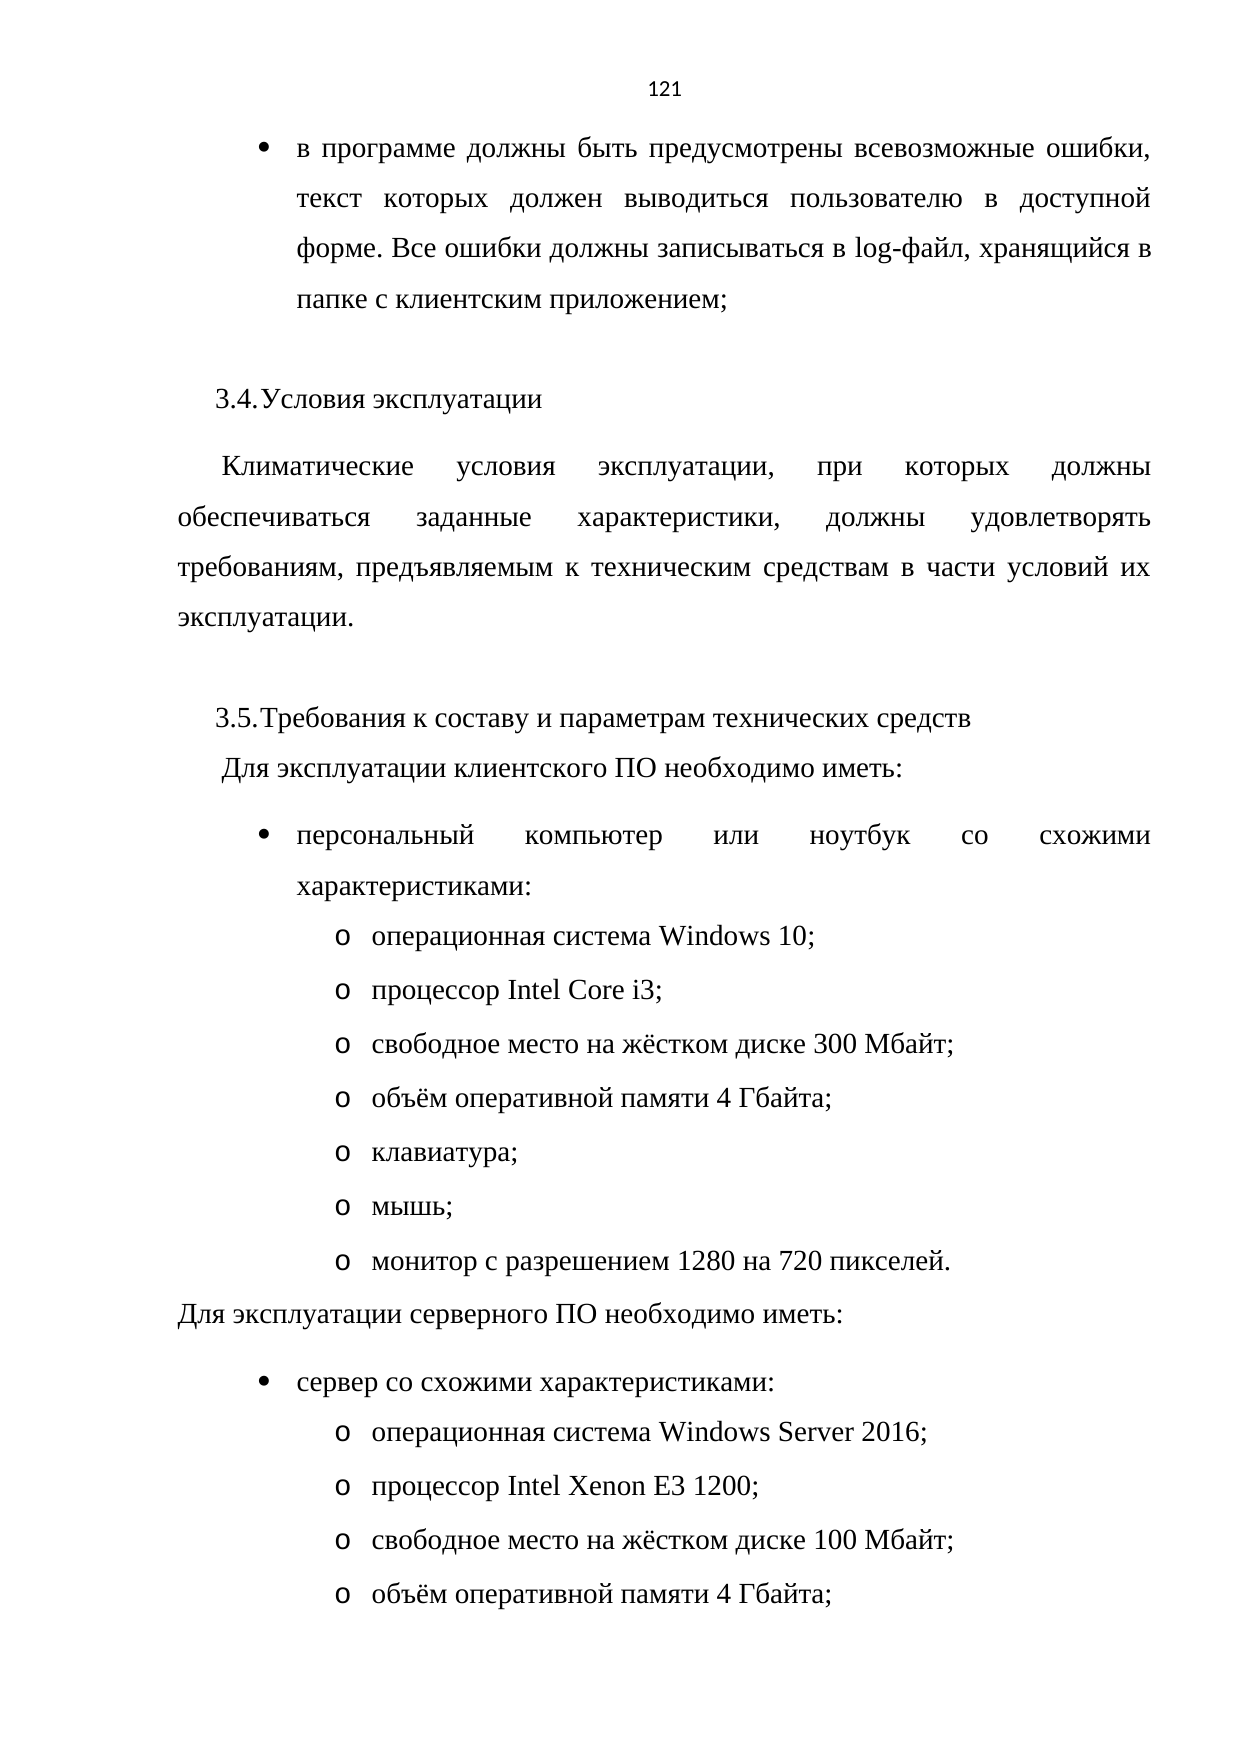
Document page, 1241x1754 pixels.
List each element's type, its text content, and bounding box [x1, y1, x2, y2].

list монитор с разрешением 1280 на 720 пикселей. [334, 1243, 1152, 1279]
text Для эксплуатации серверного ПО необходимо иметь: [177, 1297, 1152, 1330]
list операционная система Windows Server 2016; [334, 1414, 1152, 1450]
text Климатические условия эксплуатации, при которых должны обеспечиваться заданные характеристики, должны удовлетворять требованиям, предъявляемым к техническим средствам в части условий их эксплуатации. [177, 448, 1152, 633]
list сервер со схожими характеристиками: [259, 1364, 1152, 1397]
list Требования к составу и параметрам технических средств [215, 700, 1152, 734]
list объём оперативной памяти 4 Гбайта; [334, 1576, 1152, 1612]
list объём оперативной памяти 4 Гбайта; [334, 1080, 1152, 1116]
list в программе должны быть предусмотрены всевозможные ошибки, текст которых должен выводиться пользователю в доступной форме. Все ошибки должны записываться в log-файл, хранящийся в папке с клиентским приложением; [259, 130, 1152, 314]
list клавиатура; [334, 1134, 1152, 1171]
list процессор Intel Xenon E3 1200; [334, 1468, 1152, 1504]
list свободное место на жёстком диске 300 Мбайт; [334, 1026, 1152, 1062]
list персональный компьютер или ноутбук со схожими характеристиками: [259, 817, 1152, 901]
text Для эксплуатации клиентского ПО необходимо иметь: [177, 750, 1152, 784]
list свободное место на жёстком диске 100 Мбайт; [334, 1522, 1152, 1558]
list процессор Intel Core i3; [334, 972, 1152, 1008]
list операционная система Windows 10; [334, 918, 1152, 954]
list Условия эксплуатации [215, 381, 1152, 415]
list мышь; [334, 1188, 1152, 1224]
